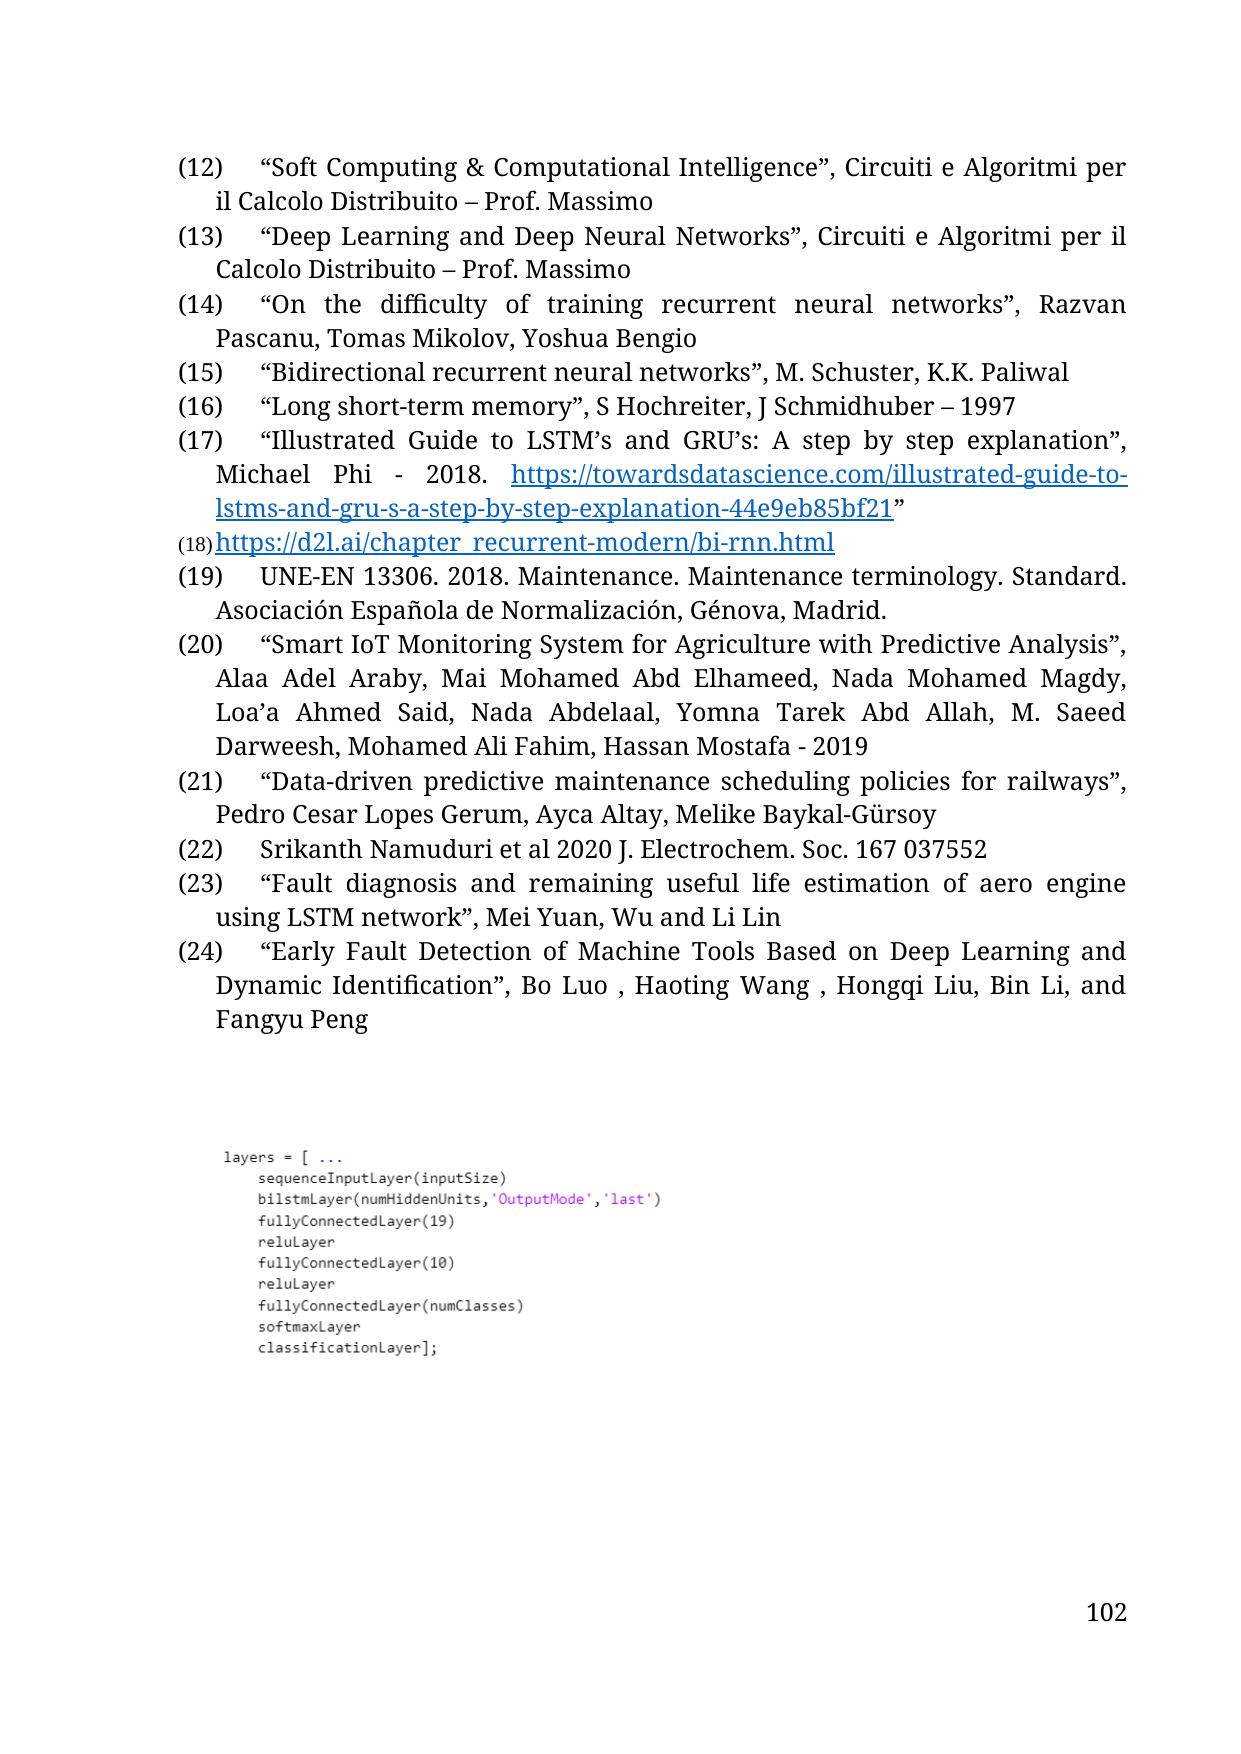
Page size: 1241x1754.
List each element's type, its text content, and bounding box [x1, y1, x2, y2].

list “Soft Computing & Computational Intelligence”, Circuiti e Algoritmi per il Calcolo Distribuito – Prof. Massimo [178, 150, 1128, 218]
list “Fault diagnosis and remaining useful life estimation of aero engine using LSTM network”, Mei Yuan, Wu and Li Lin [178, 865, 1128, 933]
list “Deep Learning and Deep Neural Networks”, Circuiti e Algoritmi per il Calcolo Distribuito – Prof. Massimo [178, 218, 1128, 286]
list “On the difficulty of training recurrent neural networks”, Razvan Pascanu, Tomas Mikolov, Yoshua Bengio [178, 286, 1128, 354]
list “Bidirectional recurrent neural networks”, M. Schuster, K.K. Paliwal [178, 354, 1128, 388]
list “Illustrated Guide to LSTM’s and GRU’s: A step by step explanation”, Michael Phi - 2018. https://towardsdatascience.com/illustrated-guide-to-lstms-and-gru-s-a-step-by-step-explanation-44e9eb85bf21” [178, 422, 1128, 525]
list https://d2l.ai/chapter_recurrent-modern/bi-rnn.html [178, 525, 1128, 559]
list “Data-driven predictive maintenance scheduling policies for railways”, Pedro Cesar Lopes Gerum, Ayca Altay, Melike Baykal-Gürsoy [178, 763, 1128, 831]
list “Early Fault Detection of Machine Tools Based on Deep Learning and Dynamic Identification”, Bo Luo , Haoting Wang , Hongqi Liu, Bin Li, and Fangyu Peng [178, 933, 1128, 1036]
list Srikanth Namuduri et al 2020 J. Electrochem. Soc. 167 037552 [178, 831, 1128, 865]
picture [215, 1137, 672, 1364]
list “Smart IoT Monitoring System for Agriculture with Predictive Analysis”, Alaa Adel Araby, Mai Mohamed Abd Elhameed, Nada Mohamed Magdy, Loa’a Ahmed Said, Nada Abdelaal, Yomna Tarek Abd Allah, M. Saeed Darweesh, Mohamed Ali Fahim, Hassan Mostafa - 2019 [178, 627, 1128, 763]
list UNE-EN 13306. 2018. Maintenance. Maintenance terminology. Standard. Asociación Española de Normalización, Génova, Madrid. [178, 559, 1128, 627]
list “Long short-term memory”, S Hochreiter, J Schmidhuber – 1997 [178, 388, 1128, 422]
